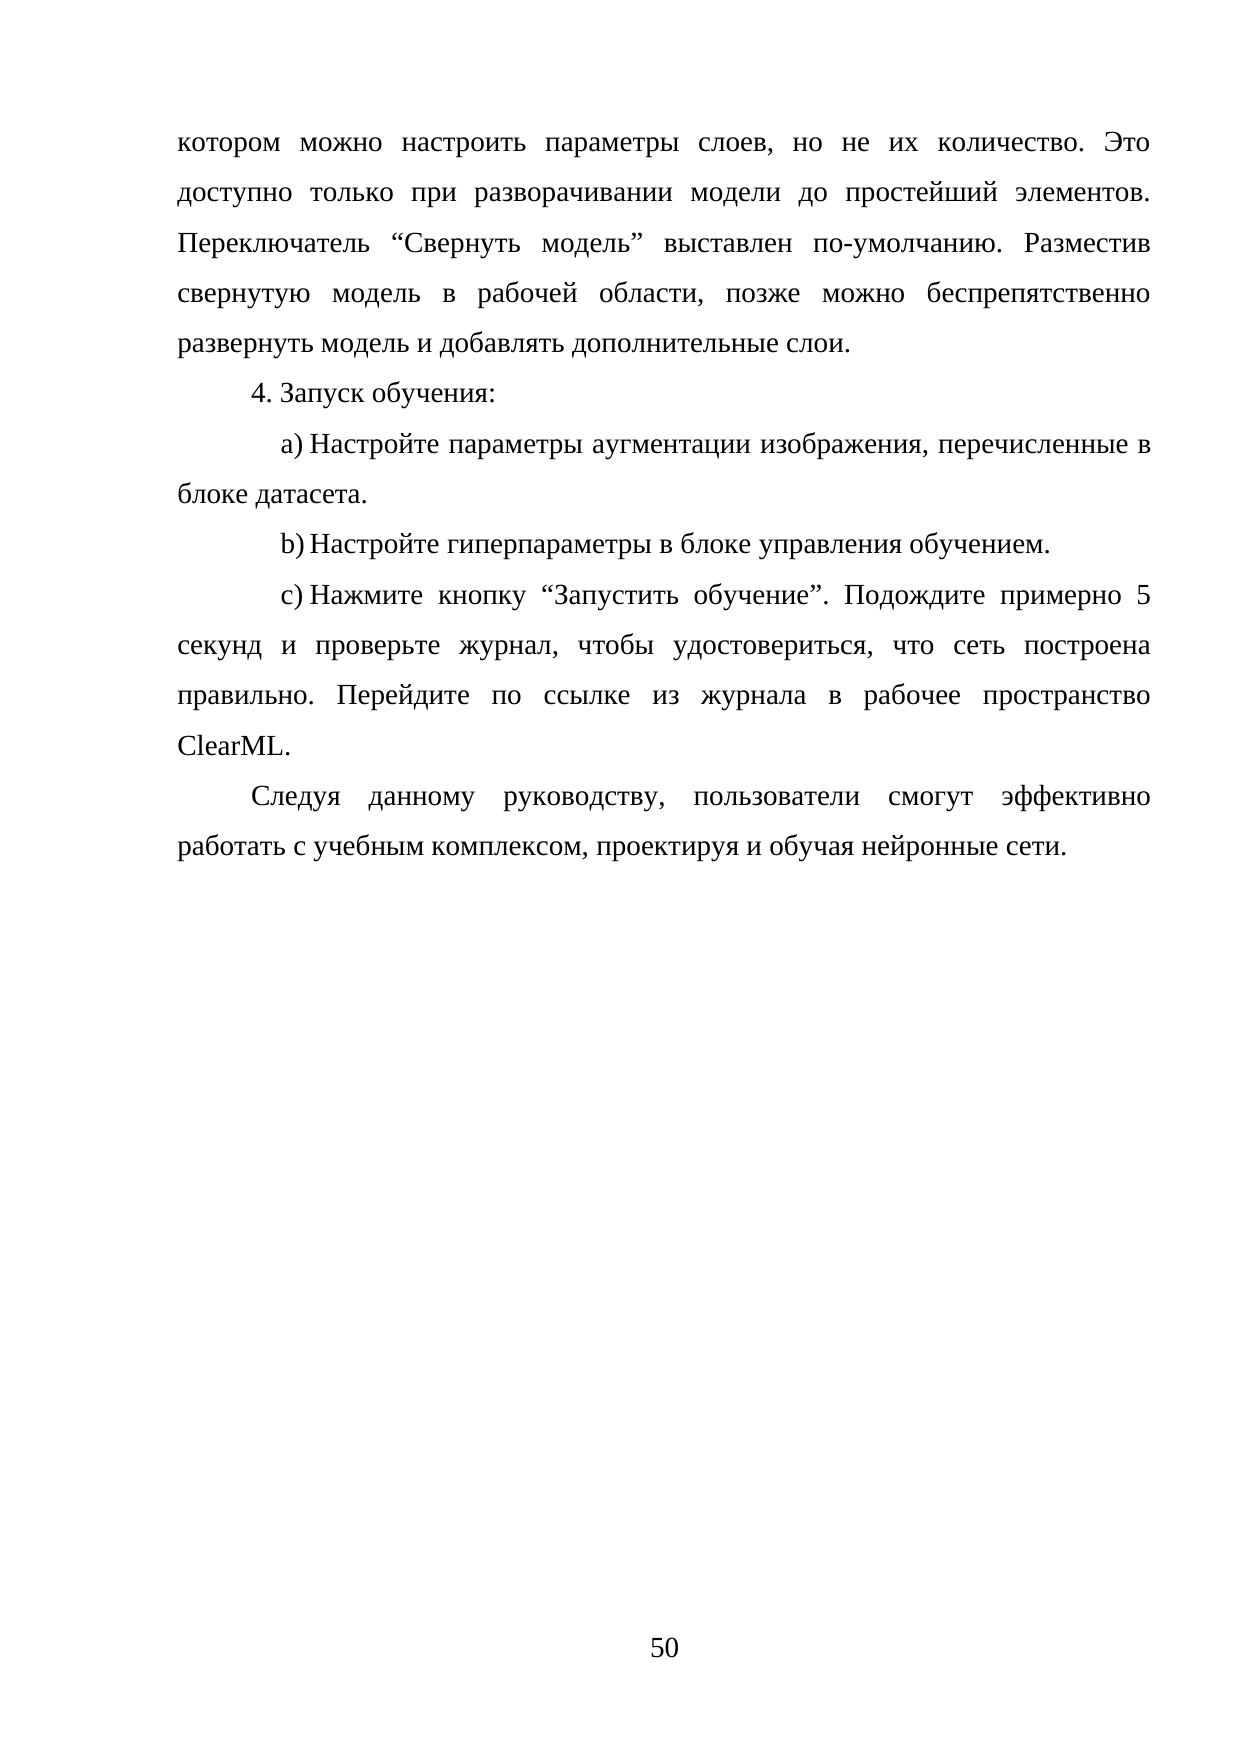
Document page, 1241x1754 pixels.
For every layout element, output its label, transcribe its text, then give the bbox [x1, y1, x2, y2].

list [177, 124, 1152, 359]
list Запуск обучения: [177, 376, 1152, 409]
list Настройте параметры аугментации изображения, перечисленные в блоке датасета. [177, 426, 1152, 510]
list Нажмите кнопку “Запустить обучение”. Подождите примерно 5 секунд и проверьте журнал, чтобы удостовериться, что сеть построена правильно. Перейдите по ссылке из журнала в рабочее пространство ClearML. [177, 577, 1152, 761]
text Следуя данному руководству, пользователи смогут эффективно работать с учебным комплексом, проектируя и обучая нейронные сети. [177, 778, 1152, 862]
list Настройте гиперпараметры в блоке управления обучением. [177, 527, 1152, 560]
